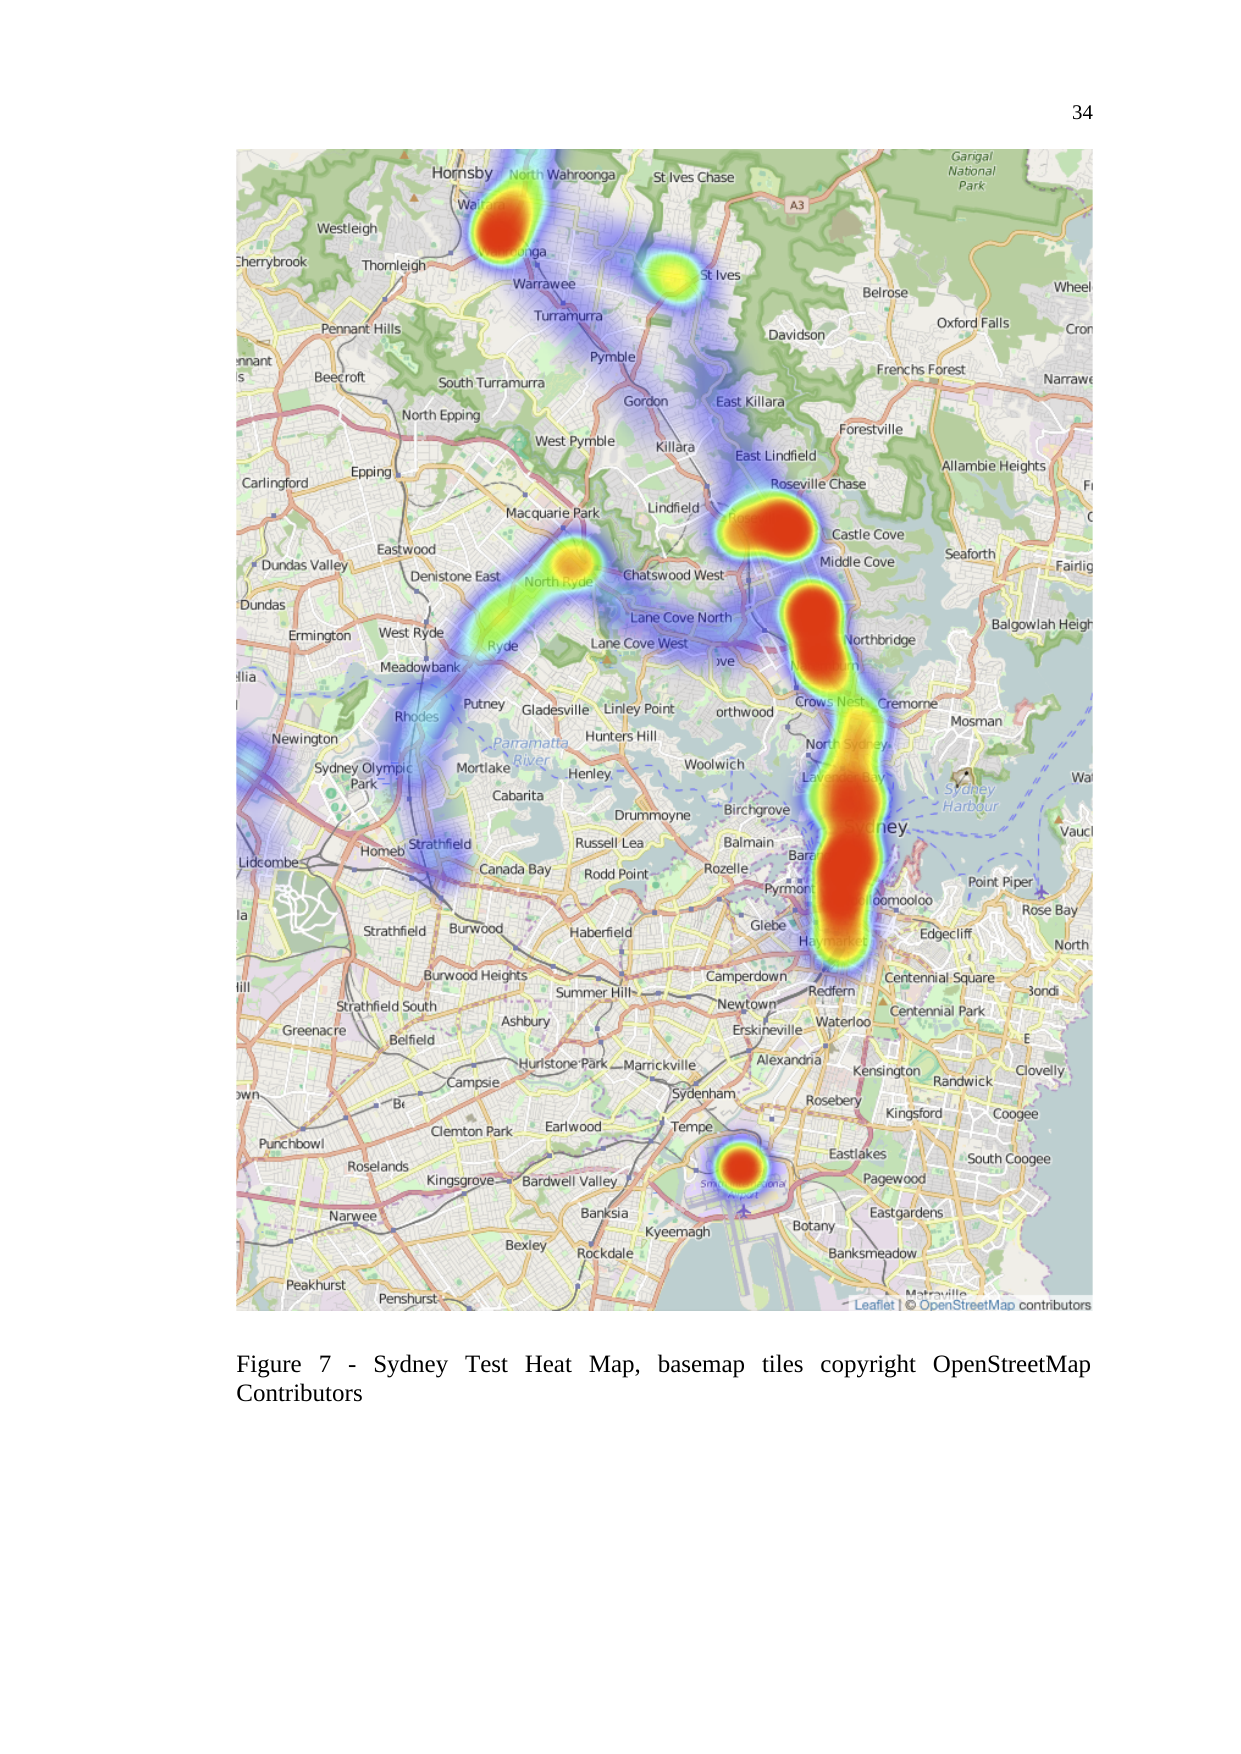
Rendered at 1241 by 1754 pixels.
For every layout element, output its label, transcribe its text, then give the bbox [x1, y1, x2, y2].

picture [236, 149, 1093, 1311]
text Figure 7 - Sydney Test Heat Map, basemap tiles copyright OpenStreetMap Contributors [236, 1349, 1092, 1407]
